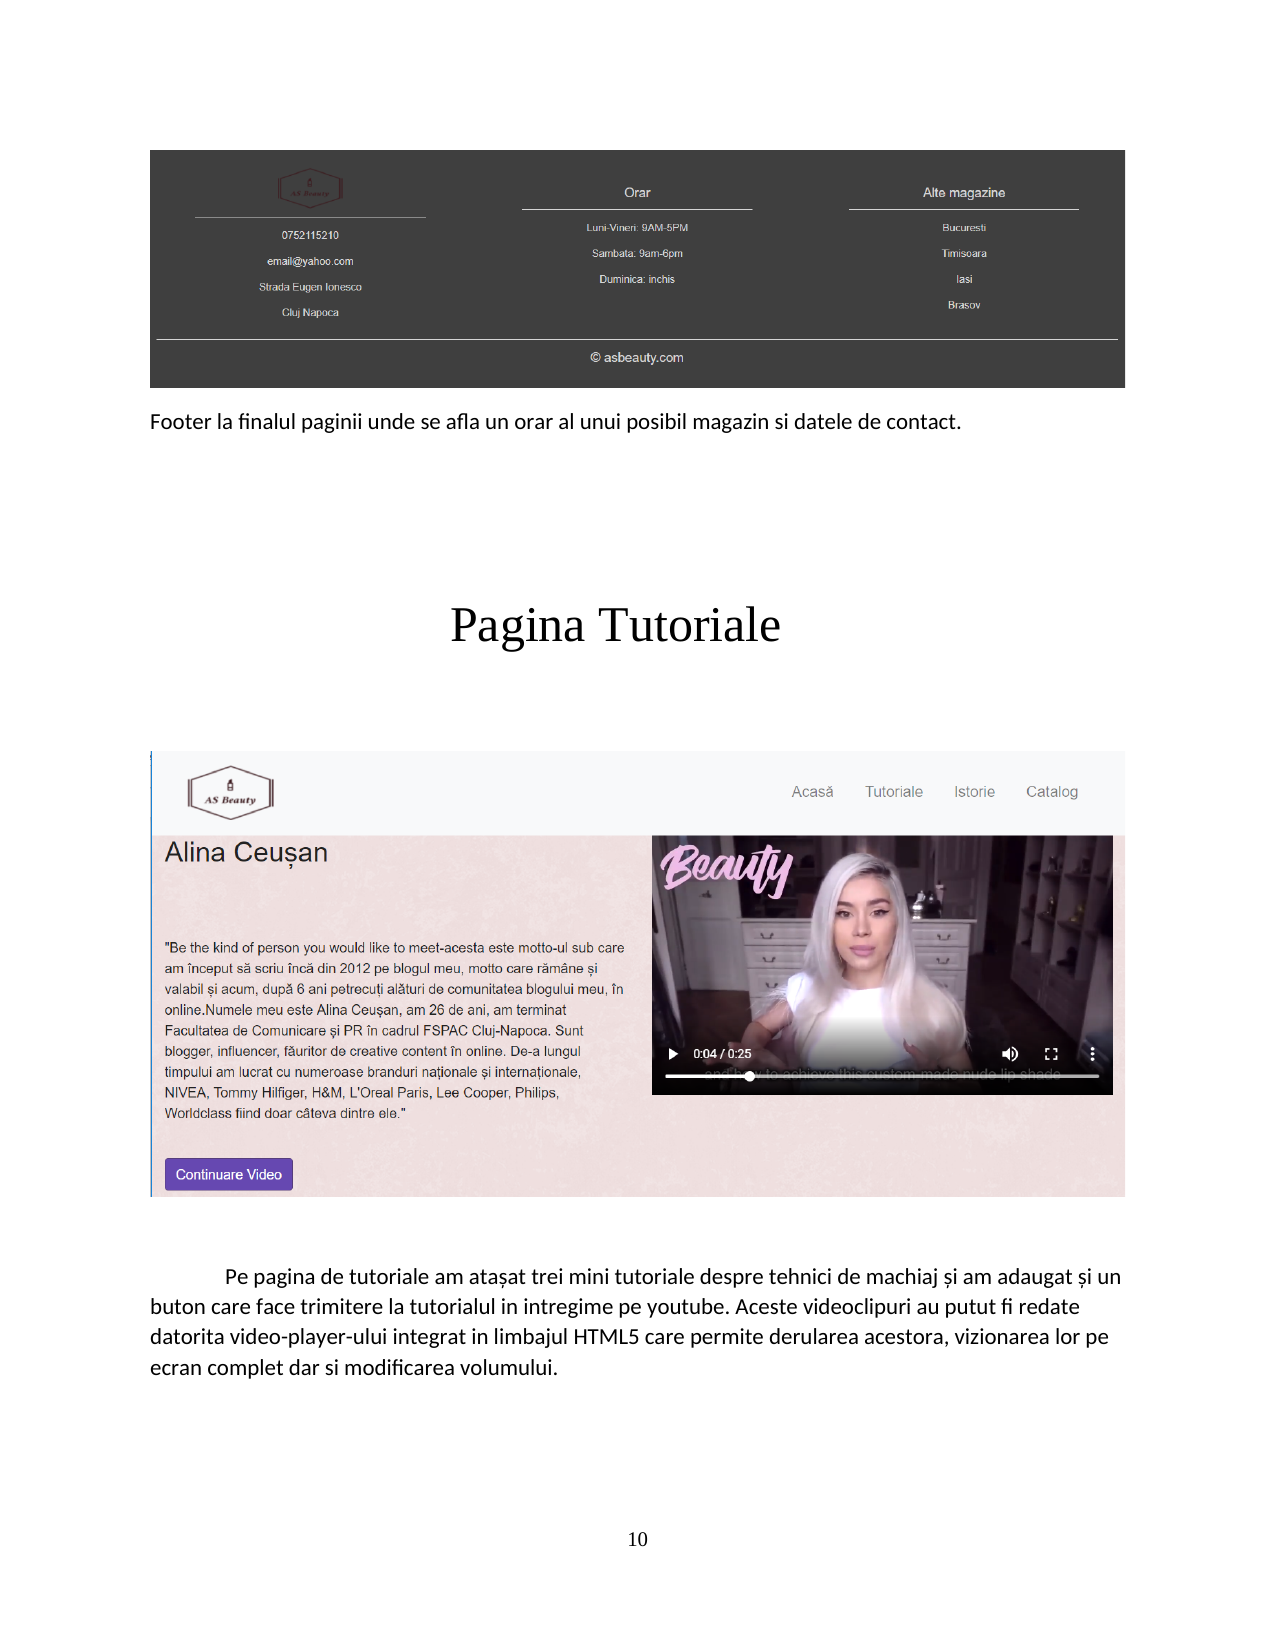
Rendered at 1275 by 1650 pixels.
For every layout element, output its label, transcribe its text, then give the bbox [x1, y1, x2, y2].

picture [150, 751, 1125, 1197]
picture [150, 150, 1125, 388]
text Pagina Tutoriale [375, 594, 1125, 652]
text Footer la finalul paginii unde se afla un orar al unui posibil magazin si datele de contact. [150, 407, 1125, 435]
text Pe pagina de tutoriale am atașat trei mini tutoriale despre tehnici de machiaj și am adaugat și un buton care face trimitere la tutorialul in intregime pe youtube. Aceste videoclipuri au putut fi redate datorita video-player-ului integrat in limbajul HTML5 care permite derularea acestora, vizionarea lor pe ecran complet dar si modificarea volumului. [150, 1262, 1125, 1381]
